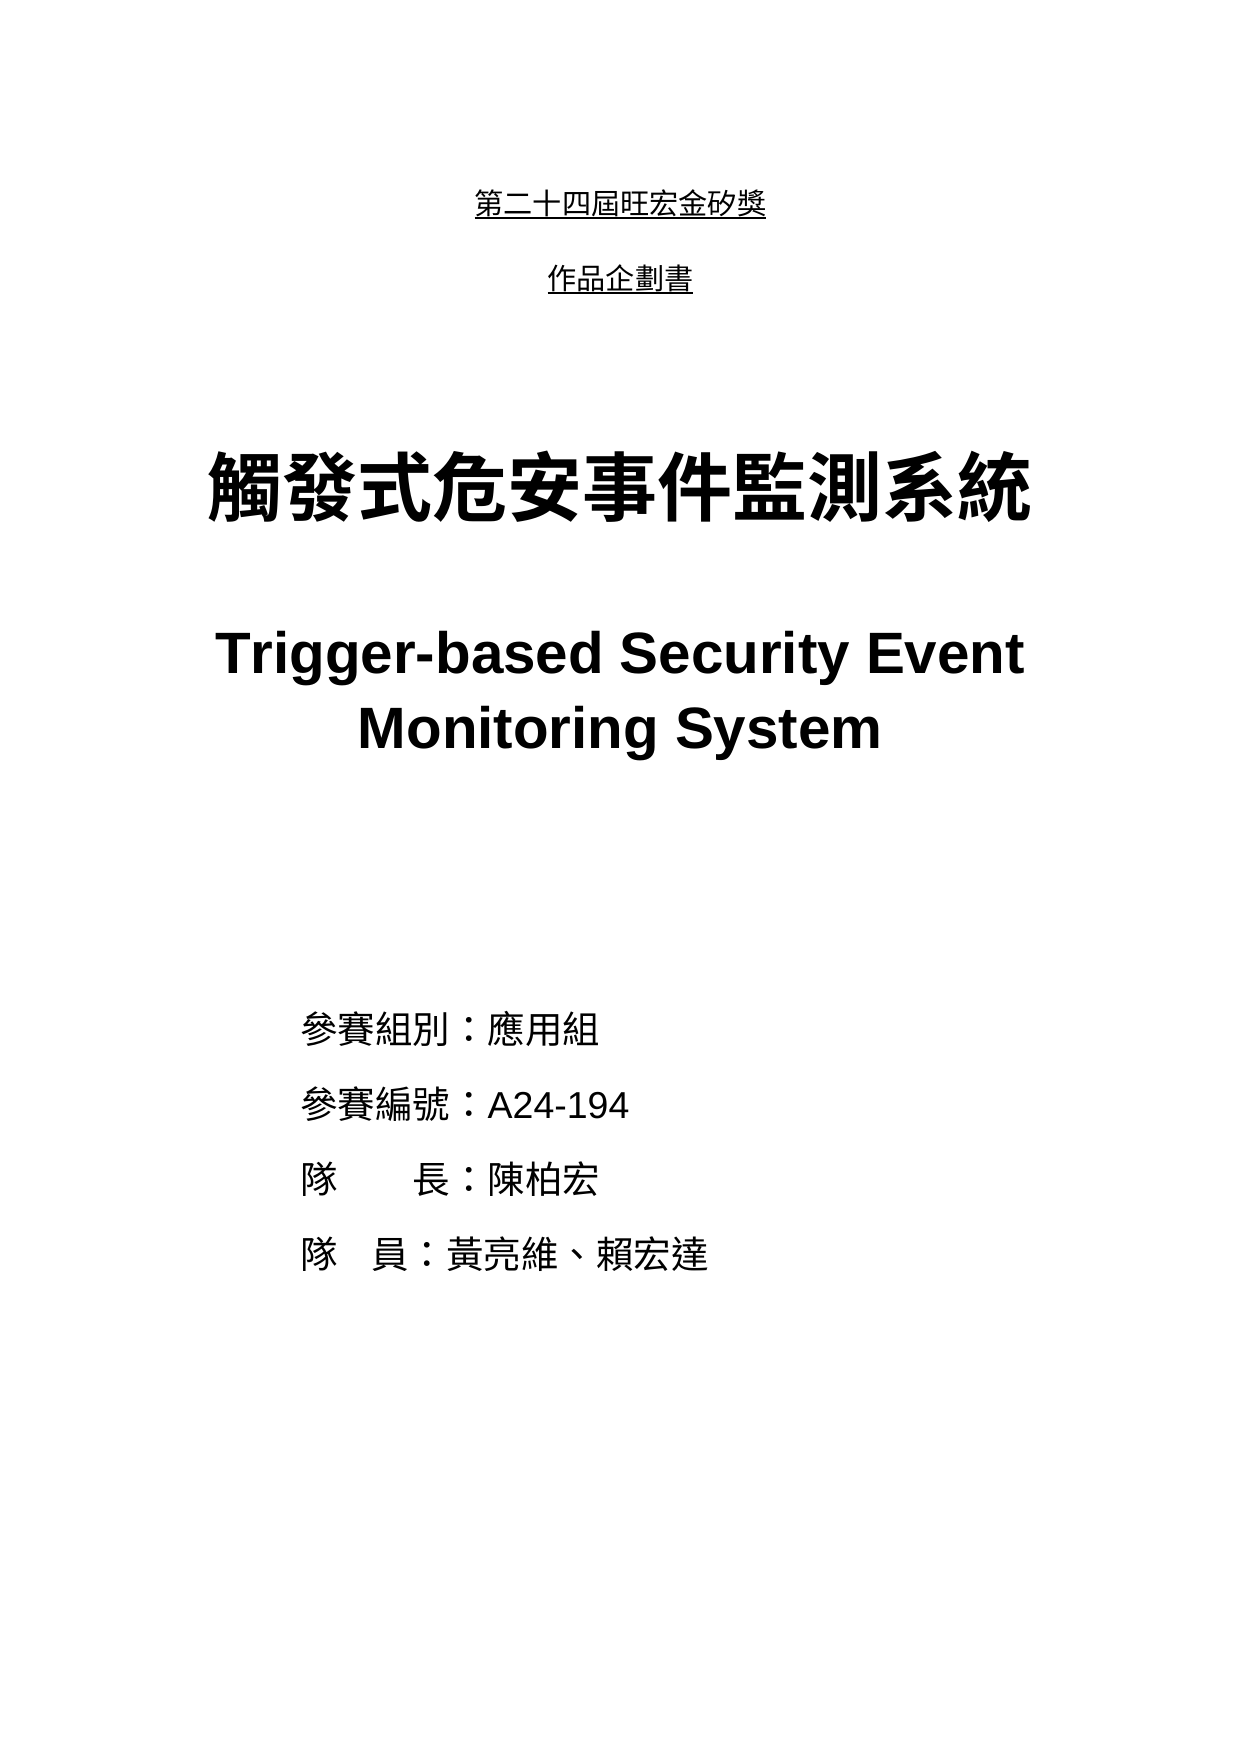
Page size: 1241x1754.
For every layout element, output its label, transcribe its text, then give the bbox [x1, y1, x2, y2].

text 參賽編號：A24-194 [300, 1064, 1053, 1139]
text 作品企劃書 [187, 239, 1053, 314]
text 隊 員：黃亮維、賴宏達 [187, 1214, 1053, 1289]
text Trigger-based Security Event Monitoring System [187, 614, 1053, 764]
text 參賽組別：應用組 [300, 989, 1053, 1064]
text 隊 長：陳柏宏 [187, 1139, 1053, 1214]
text 第二十四屆旺宏金矽獎 [187, 164, 1053, 239]
text 觸發式危安事件監測系統 [187, 427, 1053, 539]
